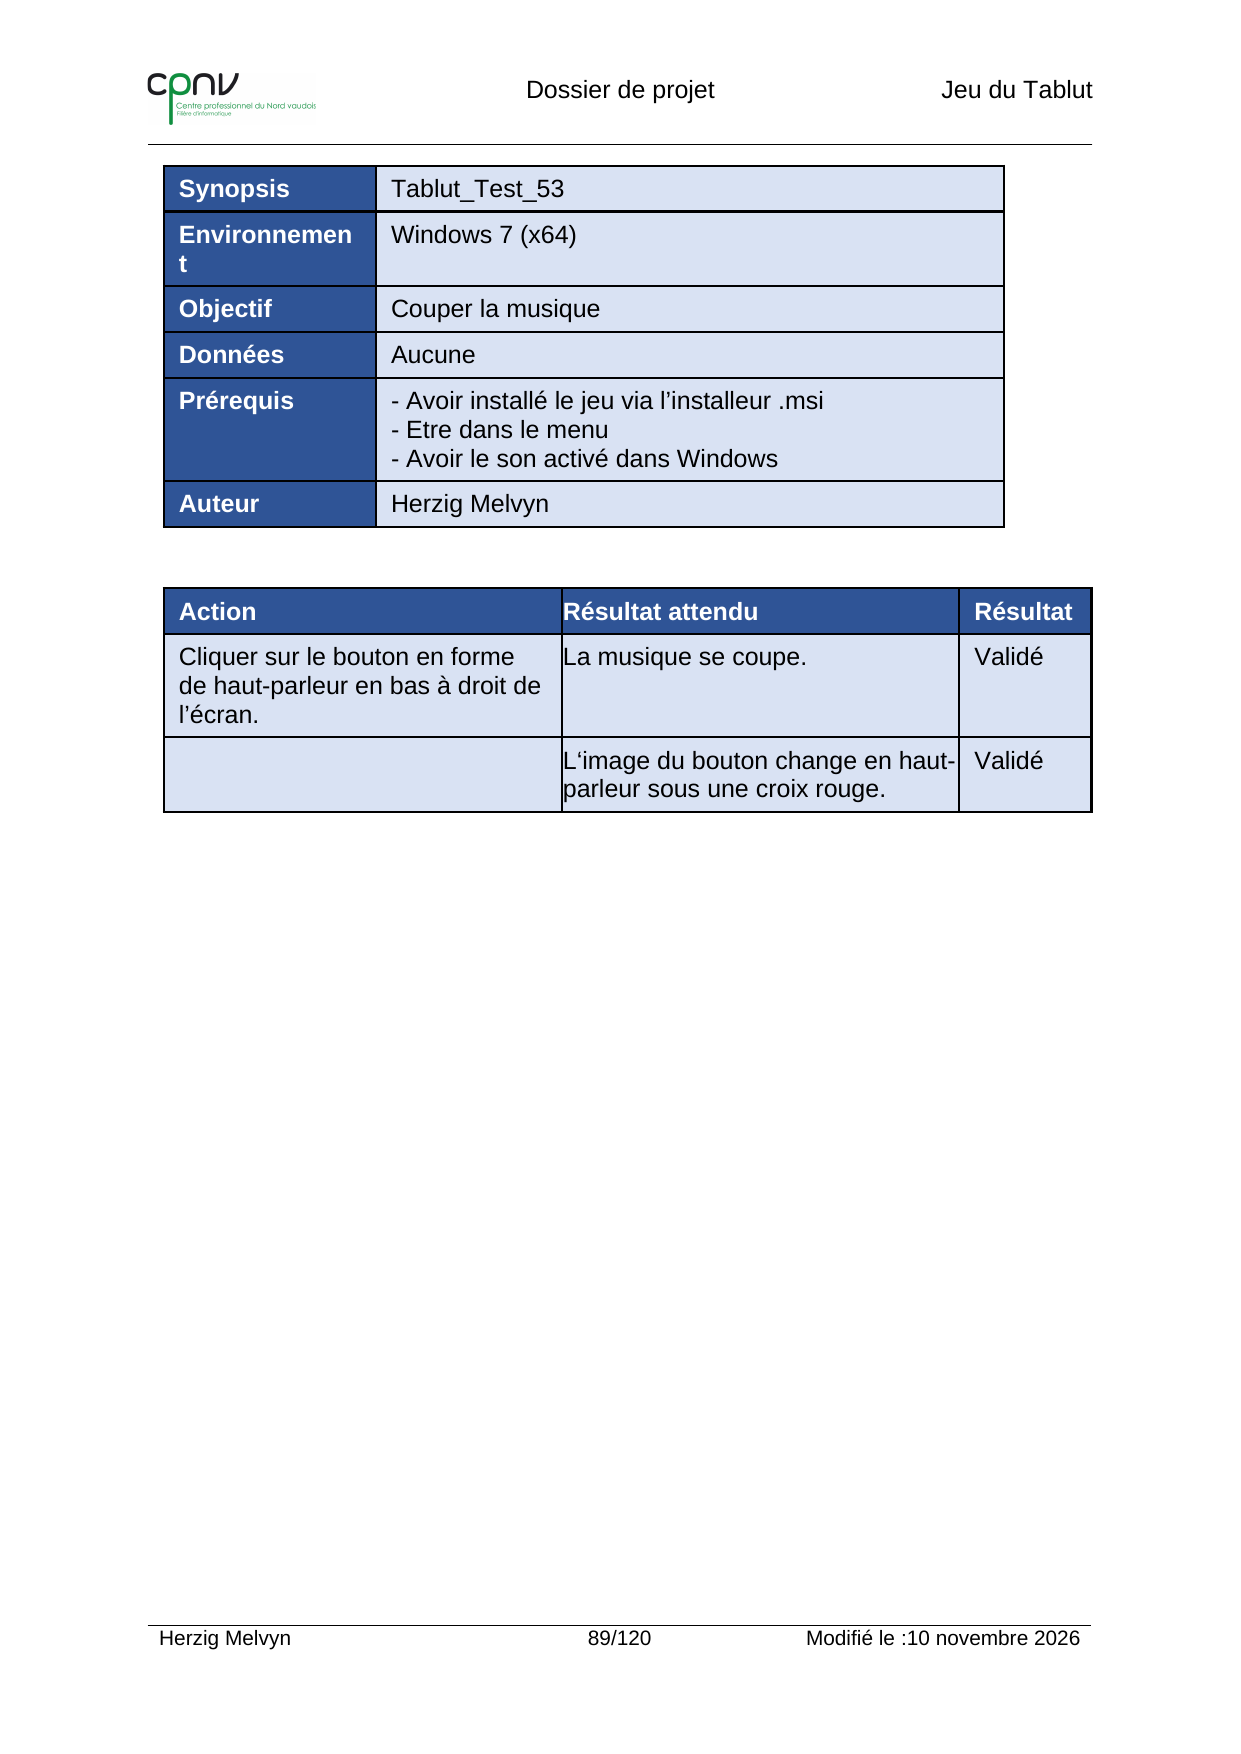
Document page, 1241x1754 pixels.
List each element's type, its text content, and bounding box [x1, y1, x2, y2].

table_cell L‘image du bouton change en haut-parleur sous une croix rouge. [563, 738, 958, 811]
table_cell Cliquer sur le bouton en forme de haut-parleur en bas à droit de l’écran. [165, 635, 561, 736]
table_cell Objectif [165, 287, 375, 331]
table_header Résultat [960, 589, 1090, 633]
table_header Action [165, 589, 561, 633]
table_header Tablut_Test_53 [377, 167, 1003, 210]
table_cell Validé [960, 635, 1090, 736]
table_cell Prérequis [165, 379, 375, 480]
table_cell [165, 738, 561, 811]
table_cell Couper la musique [377, 287, 1003, 331]
table_cell Environnement [165, 213, 375, 285]
table_cell La musique se coupe. [563, 635, 958, 736]
table_cell Windows 7 (x64) [377, 213, 1003, 285]
table_cell - Avoir installé le jeu via l’installeur .msi - Etre dans le menu - Avoir le son activé dans Windows [377, 379, 1003, 480]
picture [147, 73, 316, 125]
table_header Synopsis [165, 167, 375, 210]
table_cell Validé [960, 738, 1090, 811]
table_cell Herzig Melvyn [377, 482, 1003, 526]
table_cell Auteur [165, 482, 375, 526]
table_cell Aucune [377, 333, 1003, 377]
table_cell Données [165, 333, 375, 377]
table_header Résultat attendu [563, 589, 958, 633]
